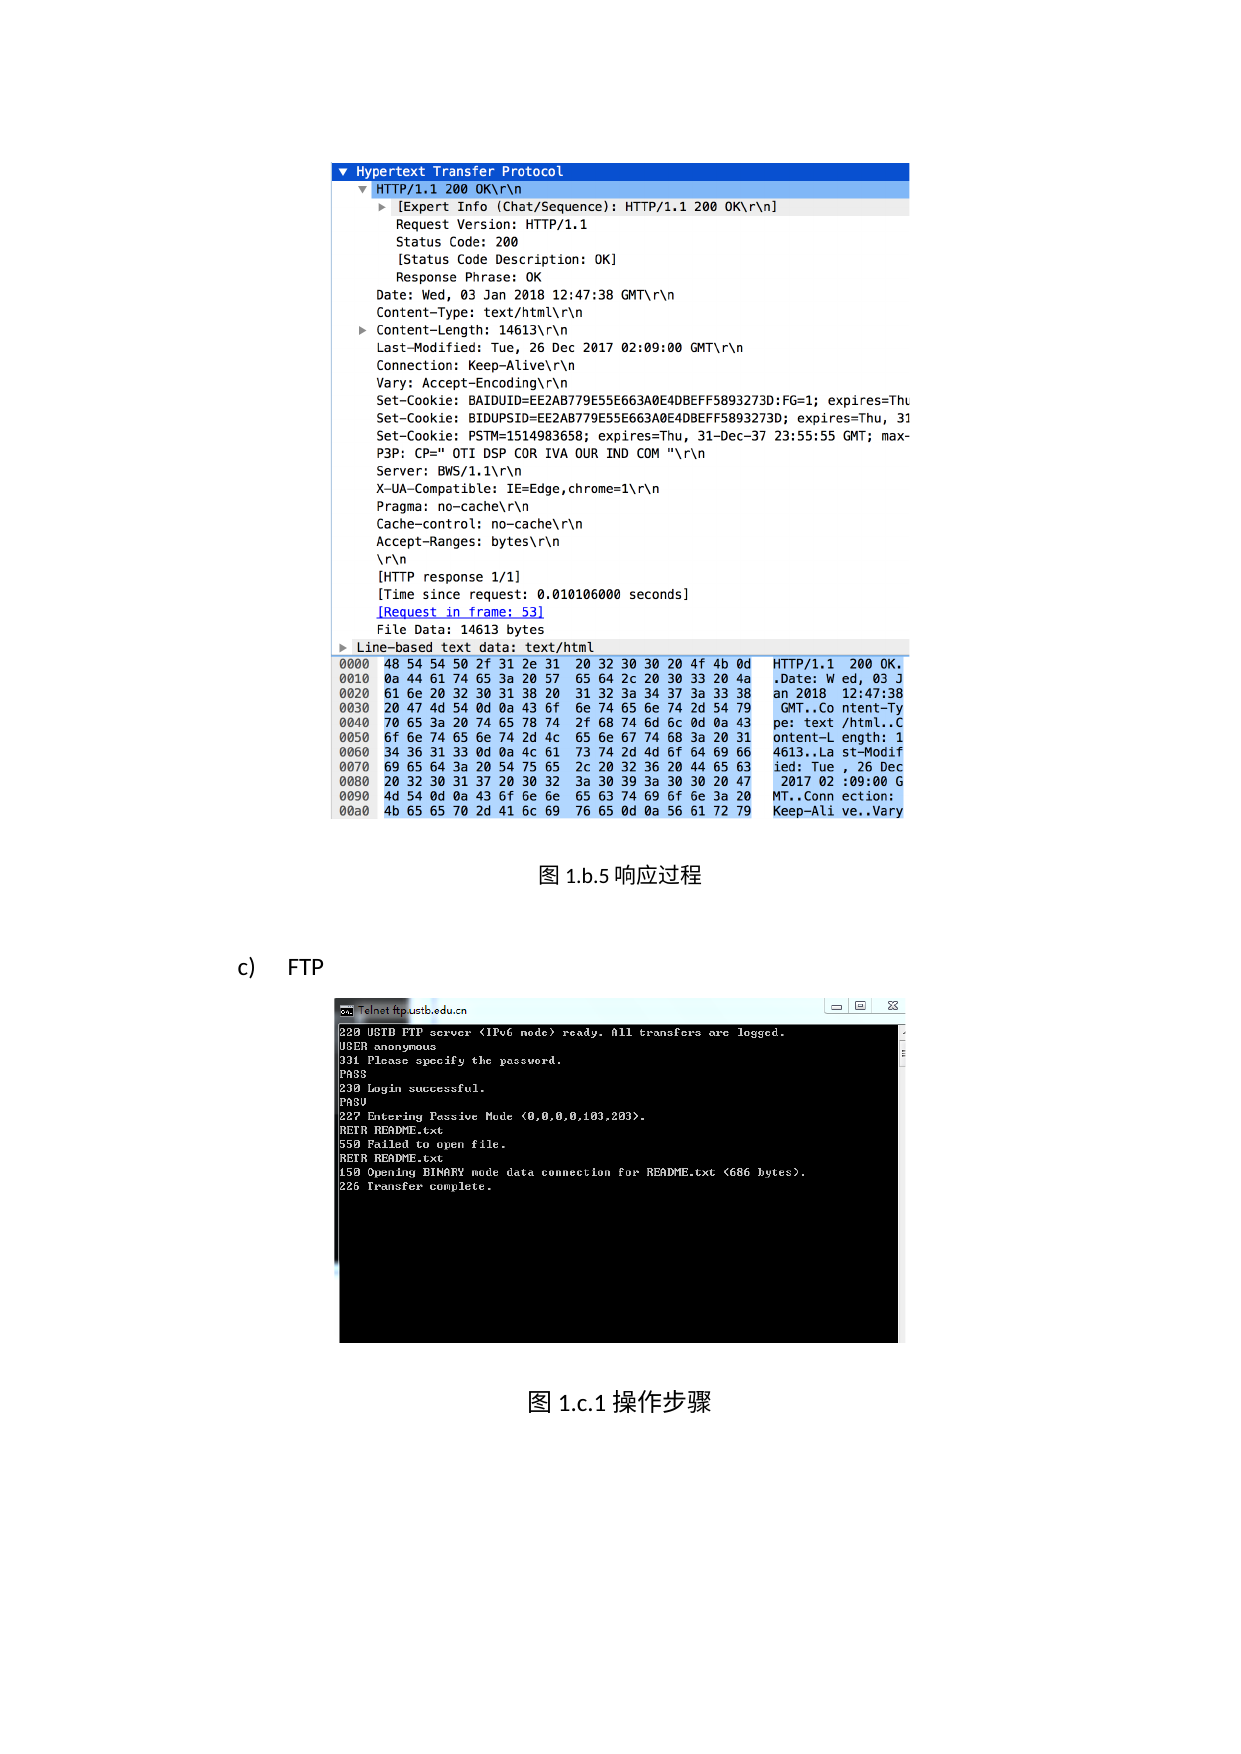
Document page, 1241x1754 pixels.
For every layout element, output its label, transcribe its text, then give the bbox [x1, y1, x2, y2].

table_header [187, 998, 1053, 1368]
picture [330, 162, 910, 819]
table_cell 图1.c.1 操作步骤 [187, 1368, 1053, 1446]
list FTP [237, 951, 1053, 983]
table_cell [188, 162, 1053, 903]
picture [334, 998, 906, 1343]
